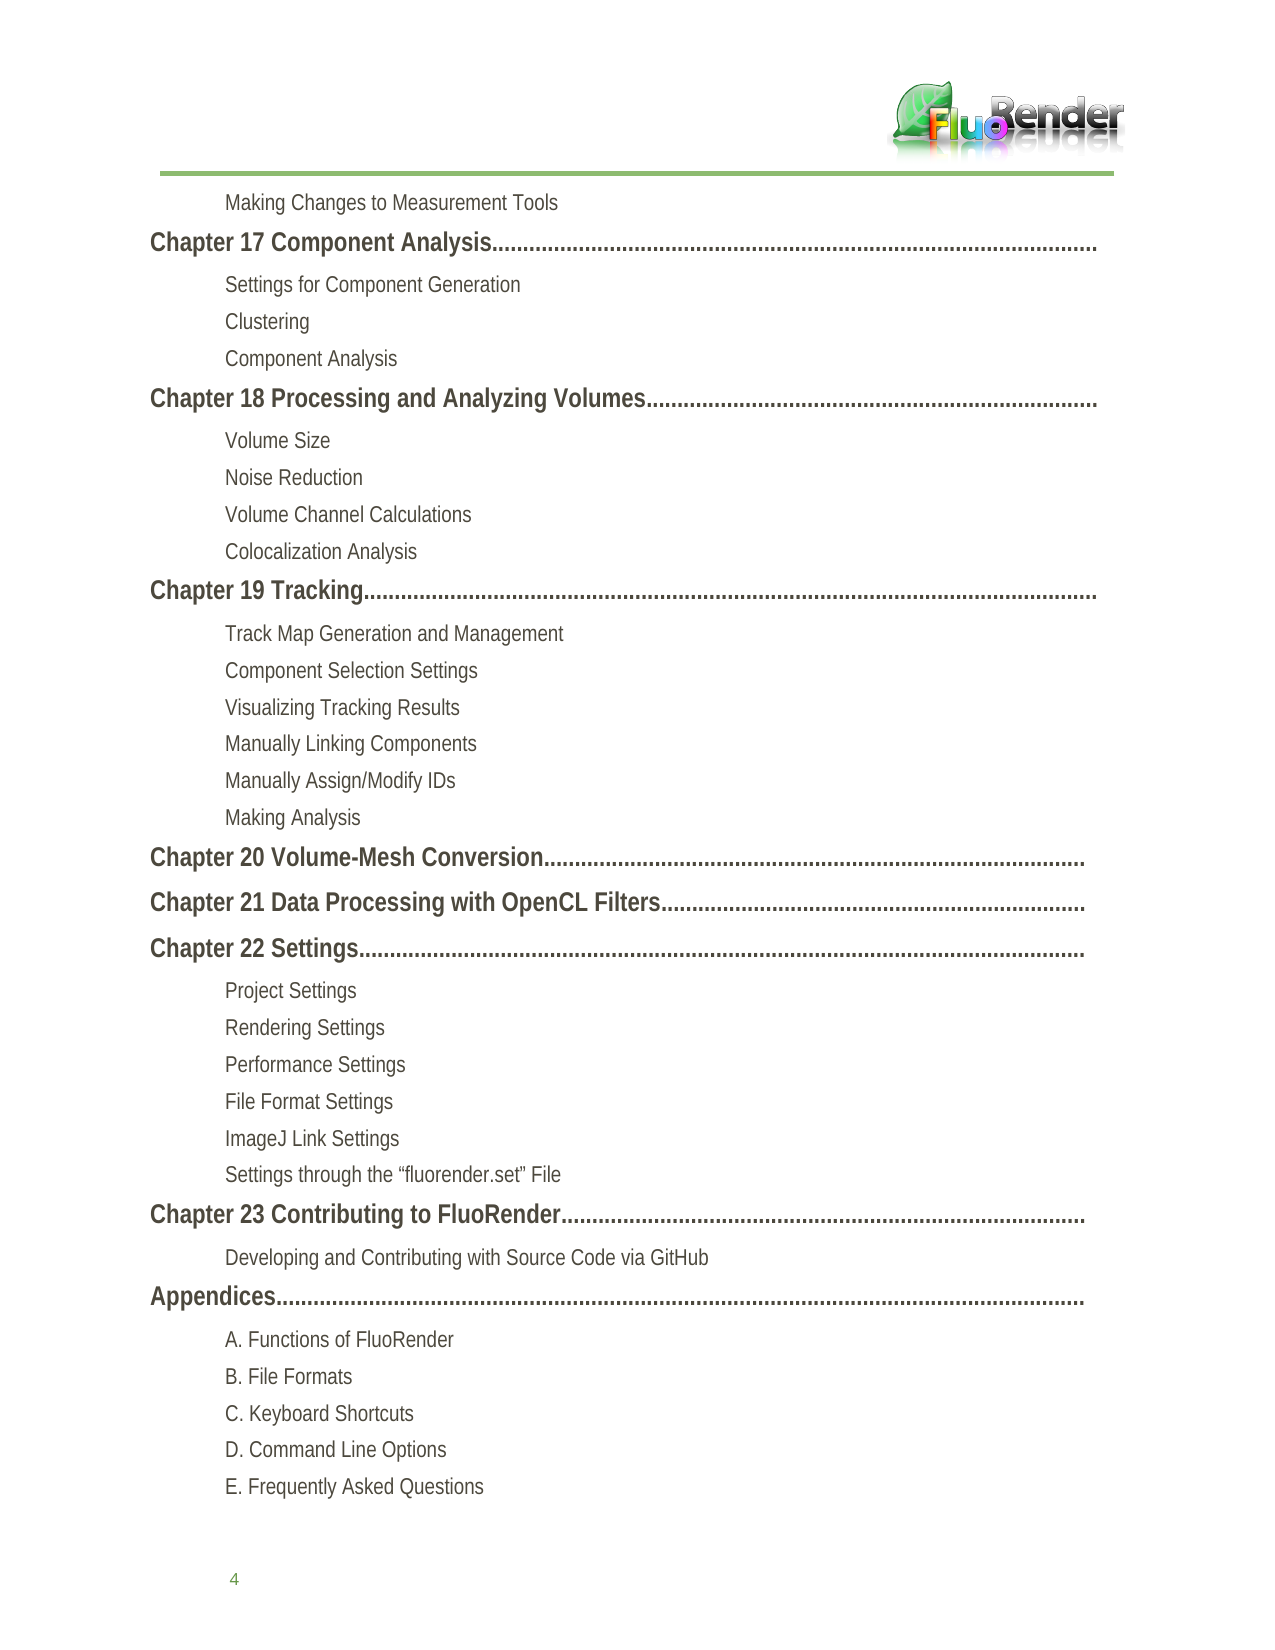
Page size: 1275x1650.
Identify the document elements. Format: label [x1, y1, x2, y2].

picture [887, 75, 1125, 165]
